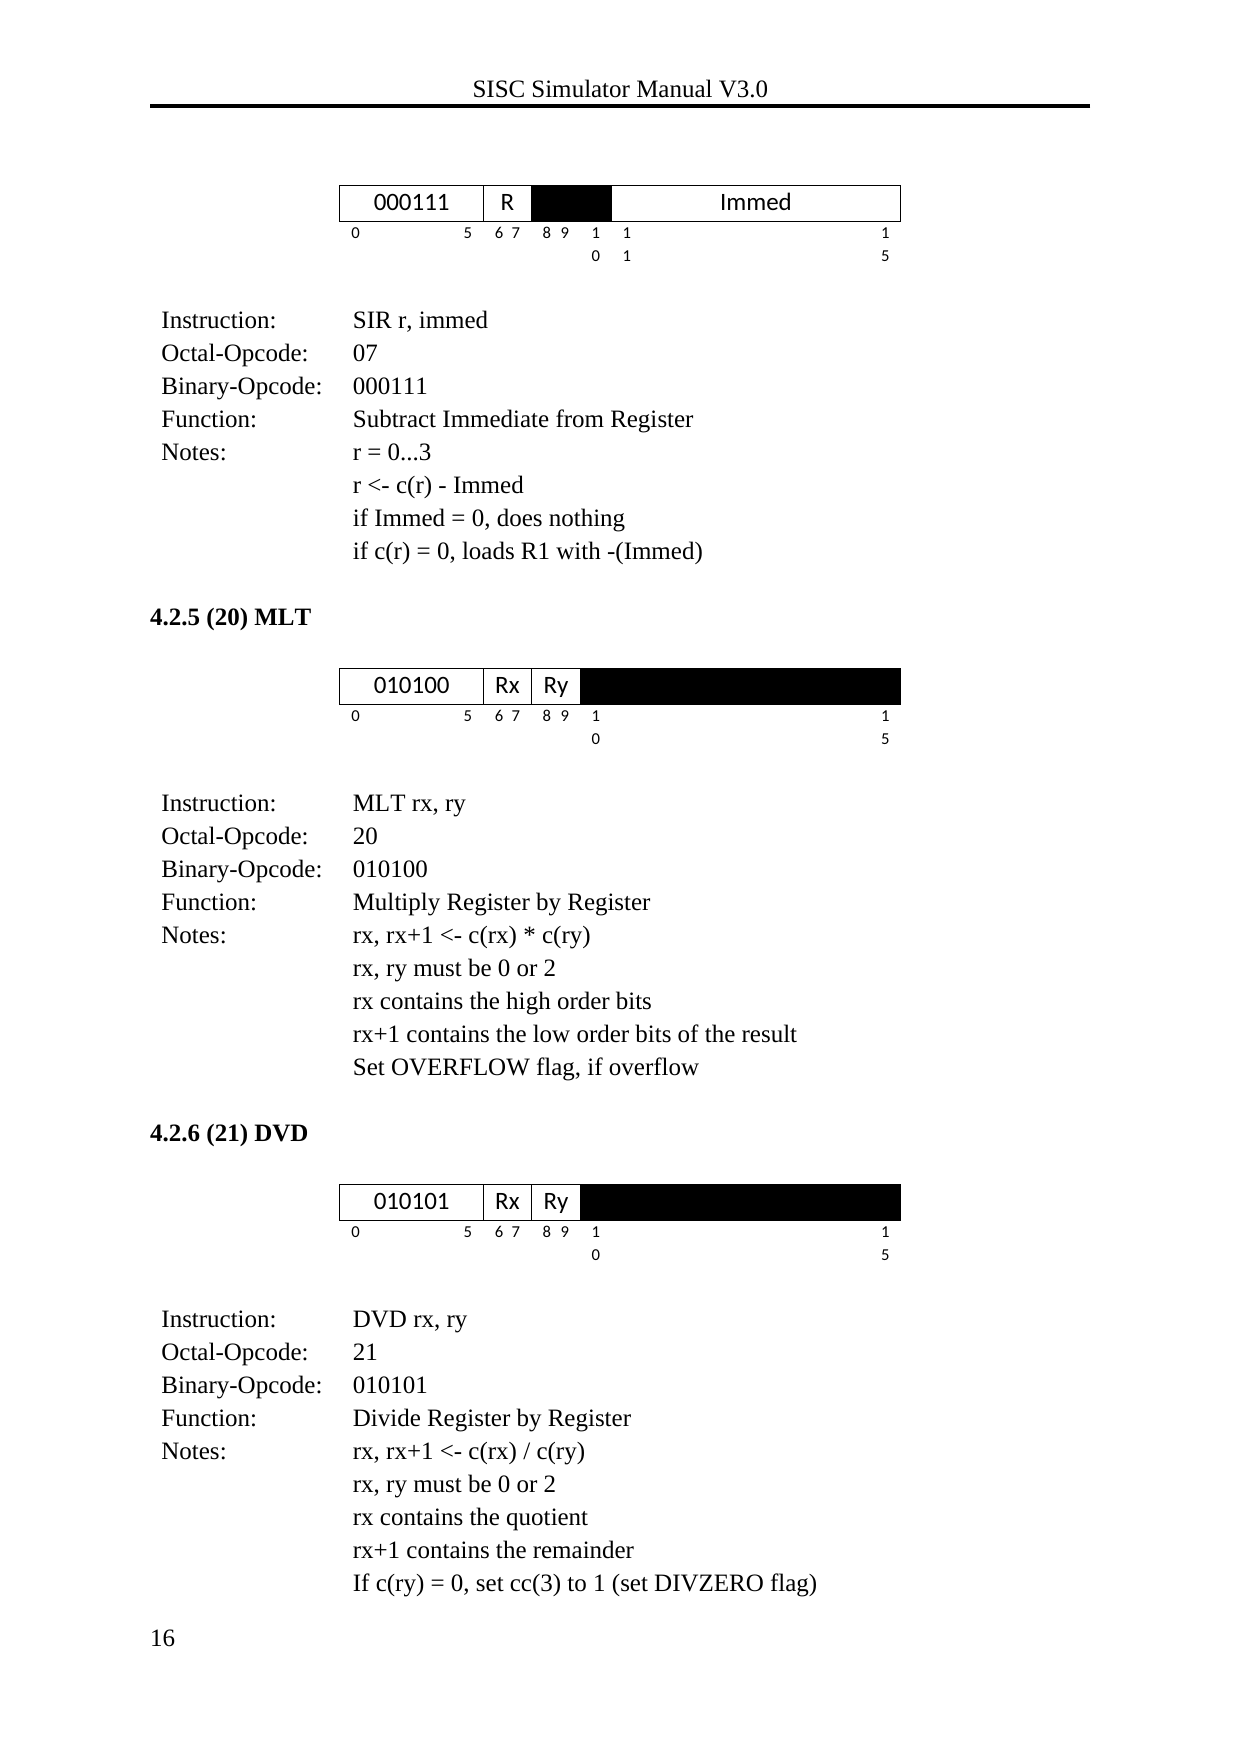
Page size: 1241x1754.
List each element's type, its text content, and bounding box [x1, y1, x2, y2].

table_cell 1 1 0 5 [580, 1221, 901, 1269]
table_cell 010100 [341, 854, 1095, 887]
table_header [581, 669, 900, 704]
table_cell Function: [150, 404, 341, 437]
table_header Instruction: [150, 305, 341, 338]
table_cell 21 [341, 1337, 1095, 1370]
table_header Rx [484, 669, 531, 704]
table_cell 010101 [341, 1370, 1095, 1403]
table_cell Function: [150, 887, 341, 920]
table_cell 6 7 [483, 222, 531, 270]
table_cell Subtract Immediate from Register [341, 404, 1095, 437]
table_header DVD rx, ry [341, 1304, 1095, 1337]
table_header Instruction: [150, 1304, 341, 1337]
table_cell Notes: [150, 920, 341, 1085]
table_header 010100 [340, 669, 483, 704]
table_cell 0 5 [340, 222, 483, 270]
table_cell 1 0 [580, 222, 611, 270]
table_cell 1 1 1 5 [611, 222, 901, 270]
table_header Ry [532, 669, 580, 704]
table_cell Octal-Opcode: [150, 338, 341, 371]
table_header 010101 [340, 1185, 483, 1220]
table_cell 8 9 [531, 1221, 580, 1269]
table_cell 1 1 0 5 [580, 705, 901, 753]
table_cell r = 0...3 r <- c(r) - Immed if Immed = 0, does nothing if c(r) = 0, loads R1 with -(Immed) [341, 437, 1095, 569]
table_cell Binary-Opcode: [150, 854, 341, 887]
table_header [581, 186, 611, 221]
table_cell Divide Register by Register [341, 1403, 1095, 1436]
table_cell rx, rx+1 <- c(rx) * c(ry) rx, ry must be 0 or 2 rx contains the high order bits rx+1 contains the low order bits of the result Set OVERFLOW flag, if overflow [341, 920, 1095, 1085]
table_cell 20 [341, 821, 1095, 854]
table_cell Function: [150, 1403, 341, 1436]
table_cell 0 5 [340, 1221, 483, 1269]
subtitle 4.2.6 (21) DVD [150, 1118, 1090, 1147]
table_cell rx, rx+1 <- c(rx) / c(ry) rx, ry must be 0 or 2 rx contains the quotient rx+1 contains the remainder If c(ry) = 0, set cc(3) to 1 (set DIVZERO flag) [341, 1436, 1095, 1601]
table_cell 000111 [341, 371, 1095, 404]
table_header SIR r, immed [341, 305, 1095, 338]
table_header MLT rx, ry [341, 788, 1095, 821]
table_cell 6 7 [483, 705, 531, 753]
table_cell Notes: [150, 437, 341, 569]
table_cell Multiply Register by Register [341, 887, 1095, 920]
table_header Instruction: [150, 788, 341, 821]
table_header [532, 186, 580, 221]
table_cell 07 [341, 338, 1095, 371]
table_header Ry [532, 1185, 580, 1220]
table_header Rx [484, 1185, 531, 1220]
table_cell Notes: [150, 1436, 341, 1601]
table_header [581, 1185, 900, 1220]
table_header Immed [612, 186, 900, 221]
table_cell Octal-Opcode: [150, 821, 341, 854]
table_cell 0 5 [340, 705, 483, 753]
table_header R [484, 186, 531, 221]
table_cell Binary-Opcode: [150, 1370, 341, 1403]
table_cell 8 9 [531, 705, 580, 753]
table_header 000111 [340, 186, 483, 221]
table_cell Binary-Opcode: [150, 371, 341, 404]
table_cell Octal-Opcode: [150, 1337, 341, 1370]
table_cell 6 7 [483, 1221, 531, 1269]
subtitle 4.2.5 (20) MLT [150, 602, 1090, 631]
table_cell 8 9 [531, 222, 580, 270]
